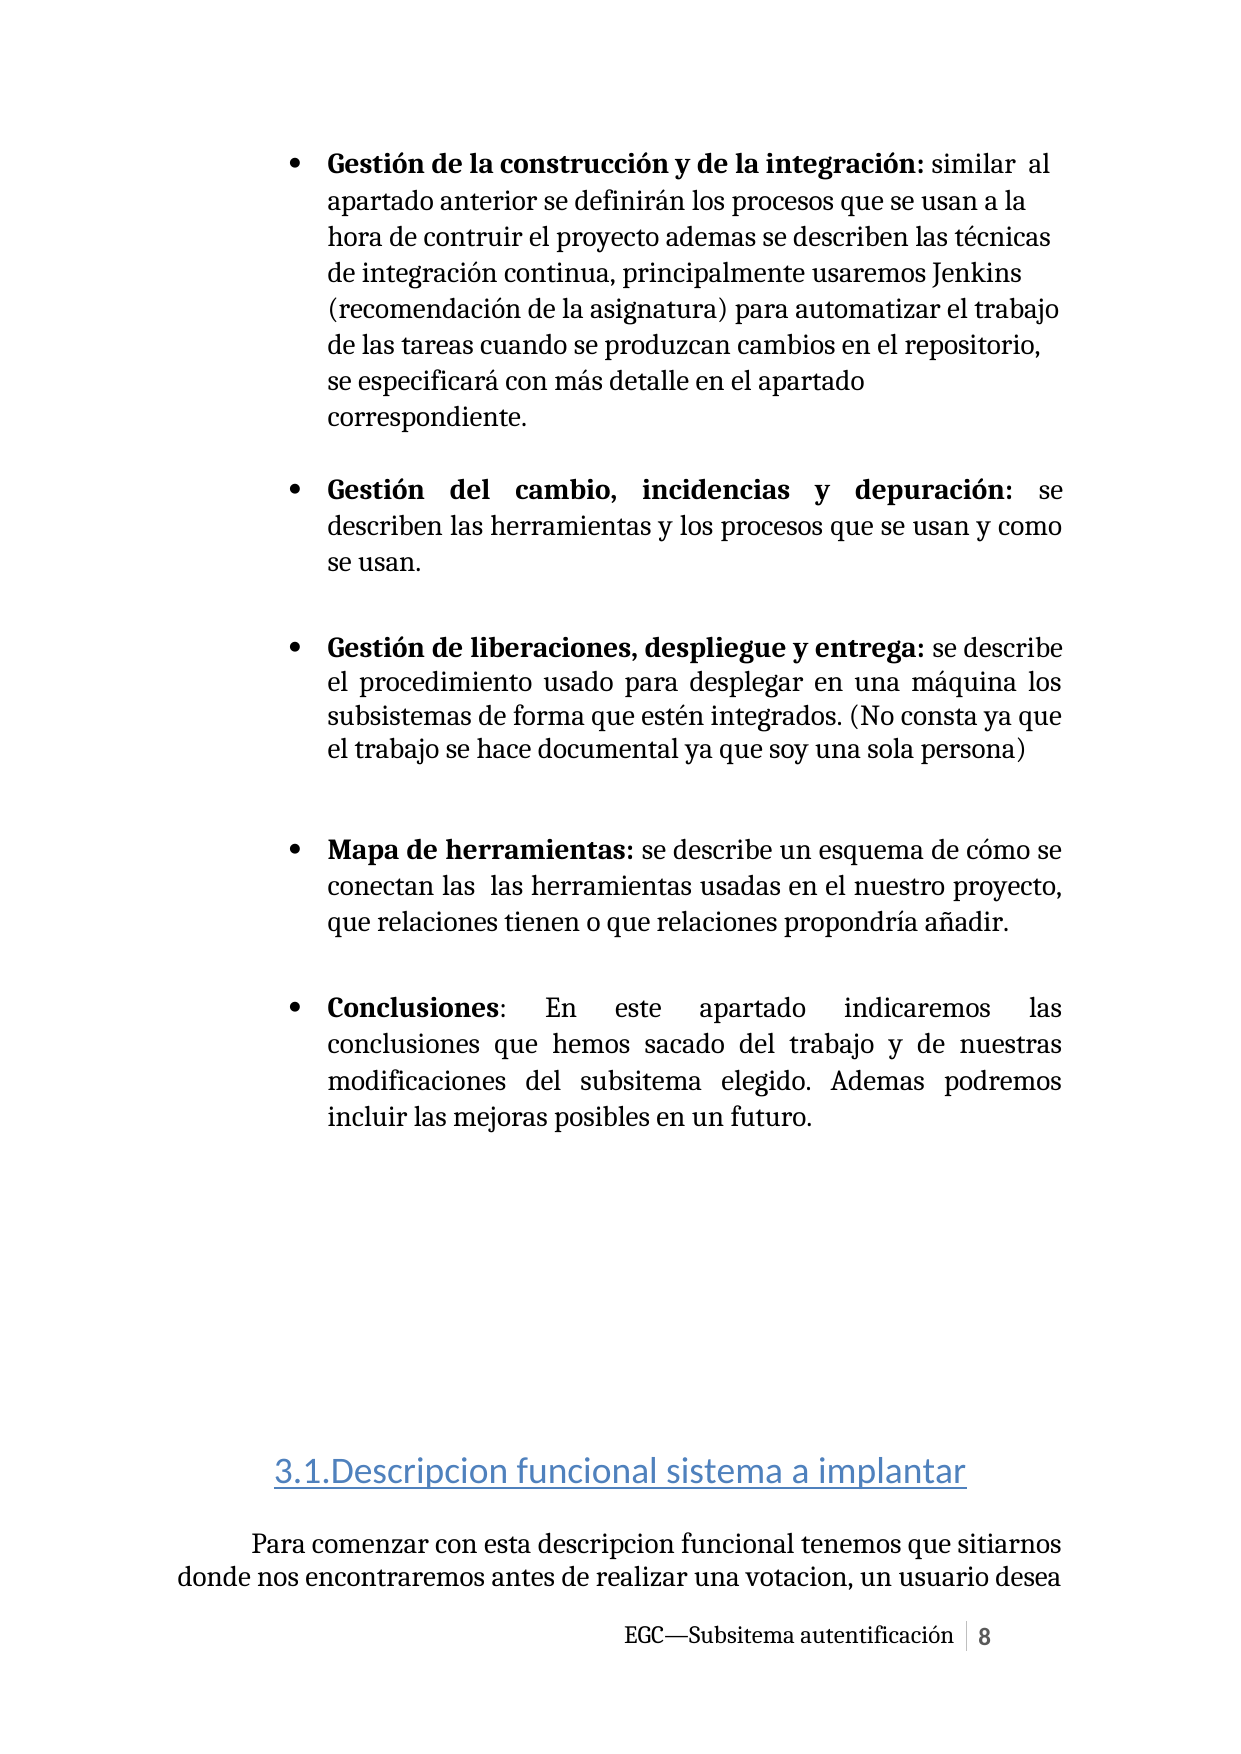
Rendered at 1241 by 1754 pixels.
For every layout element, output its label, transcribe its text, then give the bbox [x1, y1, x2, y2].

list Mapa de herramientas: se describe un esquema de cómo se conectan las las herramientas usadas en el nuestro proyecto, que relaciones tienen o que relaciones propondría añadir. [290, 833, 1063, 939]
list Conclusiones: En este apartado indicaremos las conclusiones que hemos sacado del trabajo y de nuestras modificaciones del subsitema elegido. Ademas podremos incluir las mejoras posibles en un futuro. [290, 991, 1063, 1133]
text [177, 1527, 1063, 1594]
list Gestión del cambio, incidencias y depuración: se describen las herramientas y los procesos que se usan y como se usan. [290, 473, 1063, 579]
list Gestión de liberaciones, despliegue y entrega: se describe el procedimiento usado para desplegar en una máquina los subsistemas de forma que estén integrados. (No consta ya que el trabajo se hace documental ya que soy una sola persona) [290, 632, 1063, 766]
text 3.1.Descripcion funcional sistema a implantar [177, 1447, 1063, 1493]
list Gestión de la construcción y de la integración: similar al apartado anterior se definirán los procesos que se usan a la hora de contruir el proyecto ademas se describen las técnicas de integración continua, principalmente usaremos Jenkins (recomendación de la asignatura) para automatizar el trabajo de las tareas cuando se produzcan cambios en el repositorio, se especificará con más detalle en el apartado correspondiente. [290, 148, 1063, 434]
